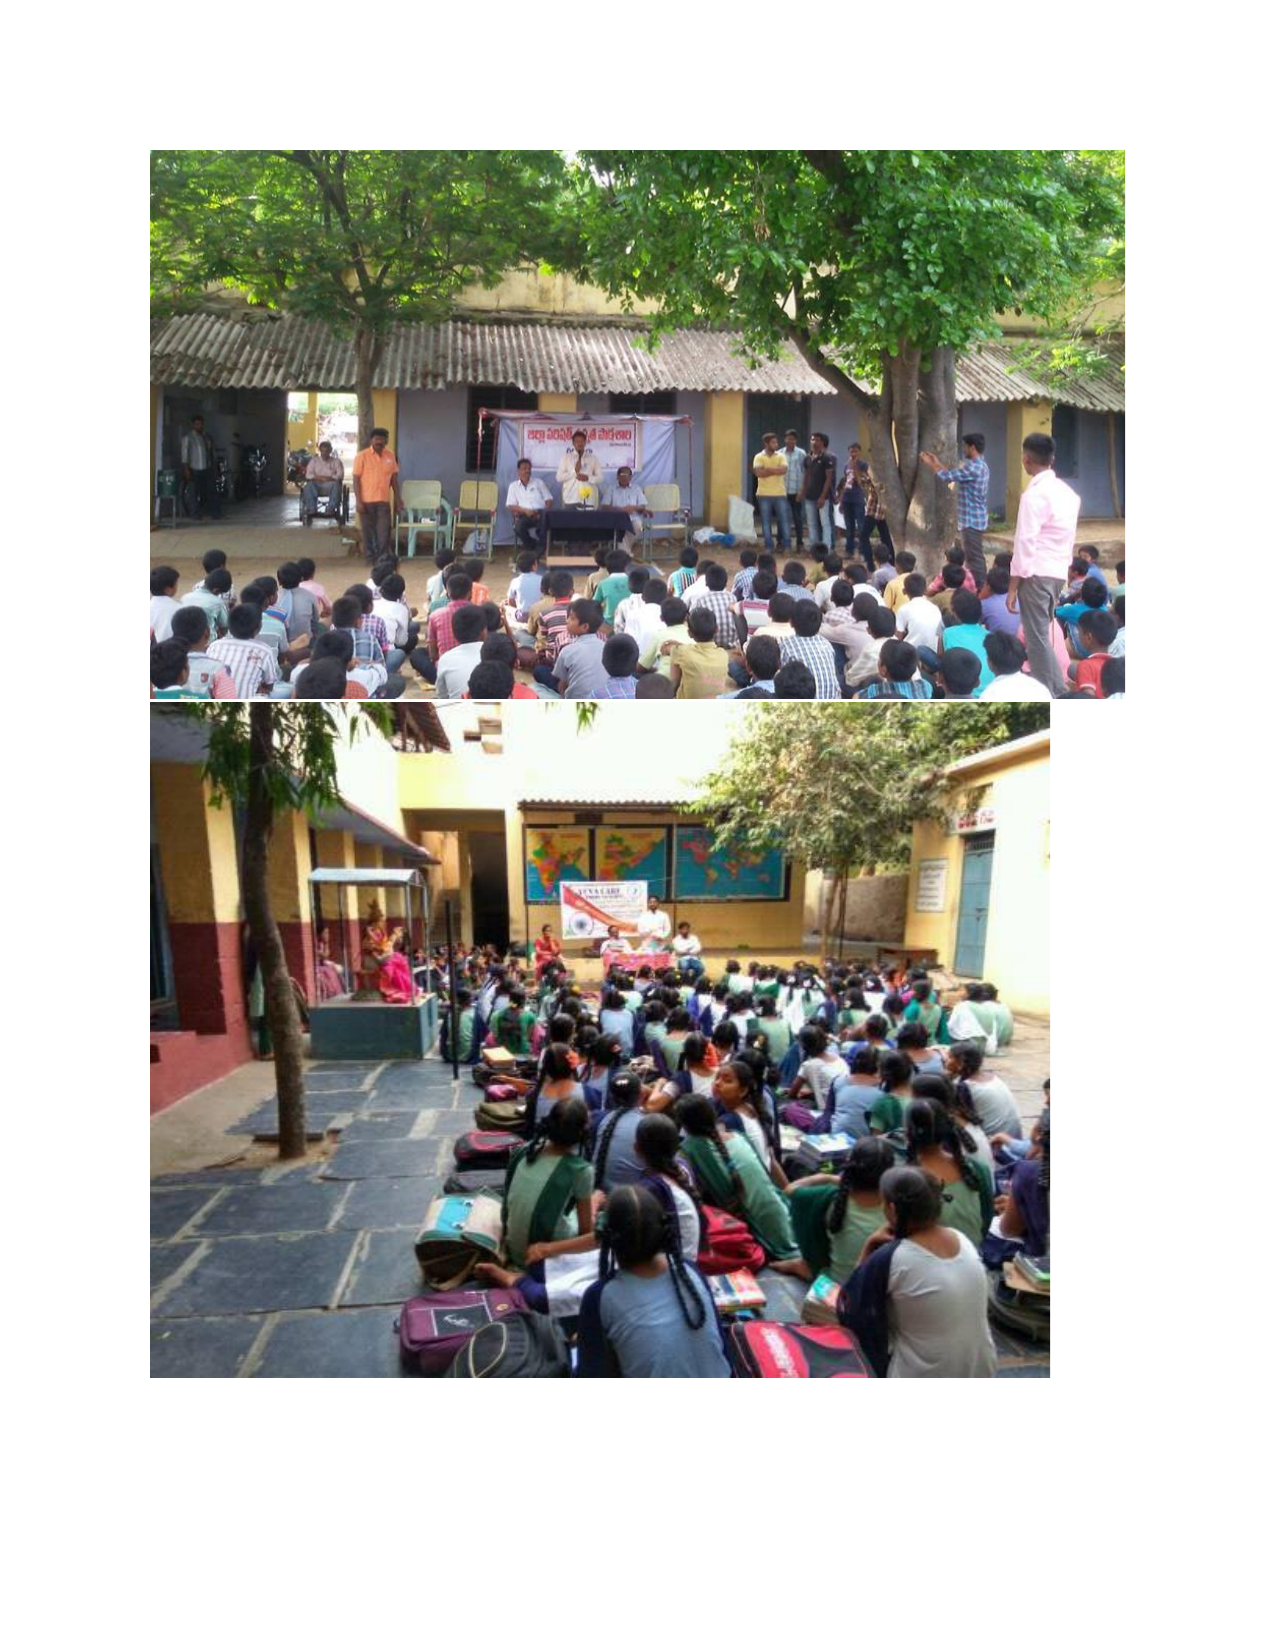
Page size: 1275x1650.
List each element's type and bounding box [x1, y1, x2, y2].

picture [150, 150, 1125, 699]
picture [150, 702, 1050, 1378]
